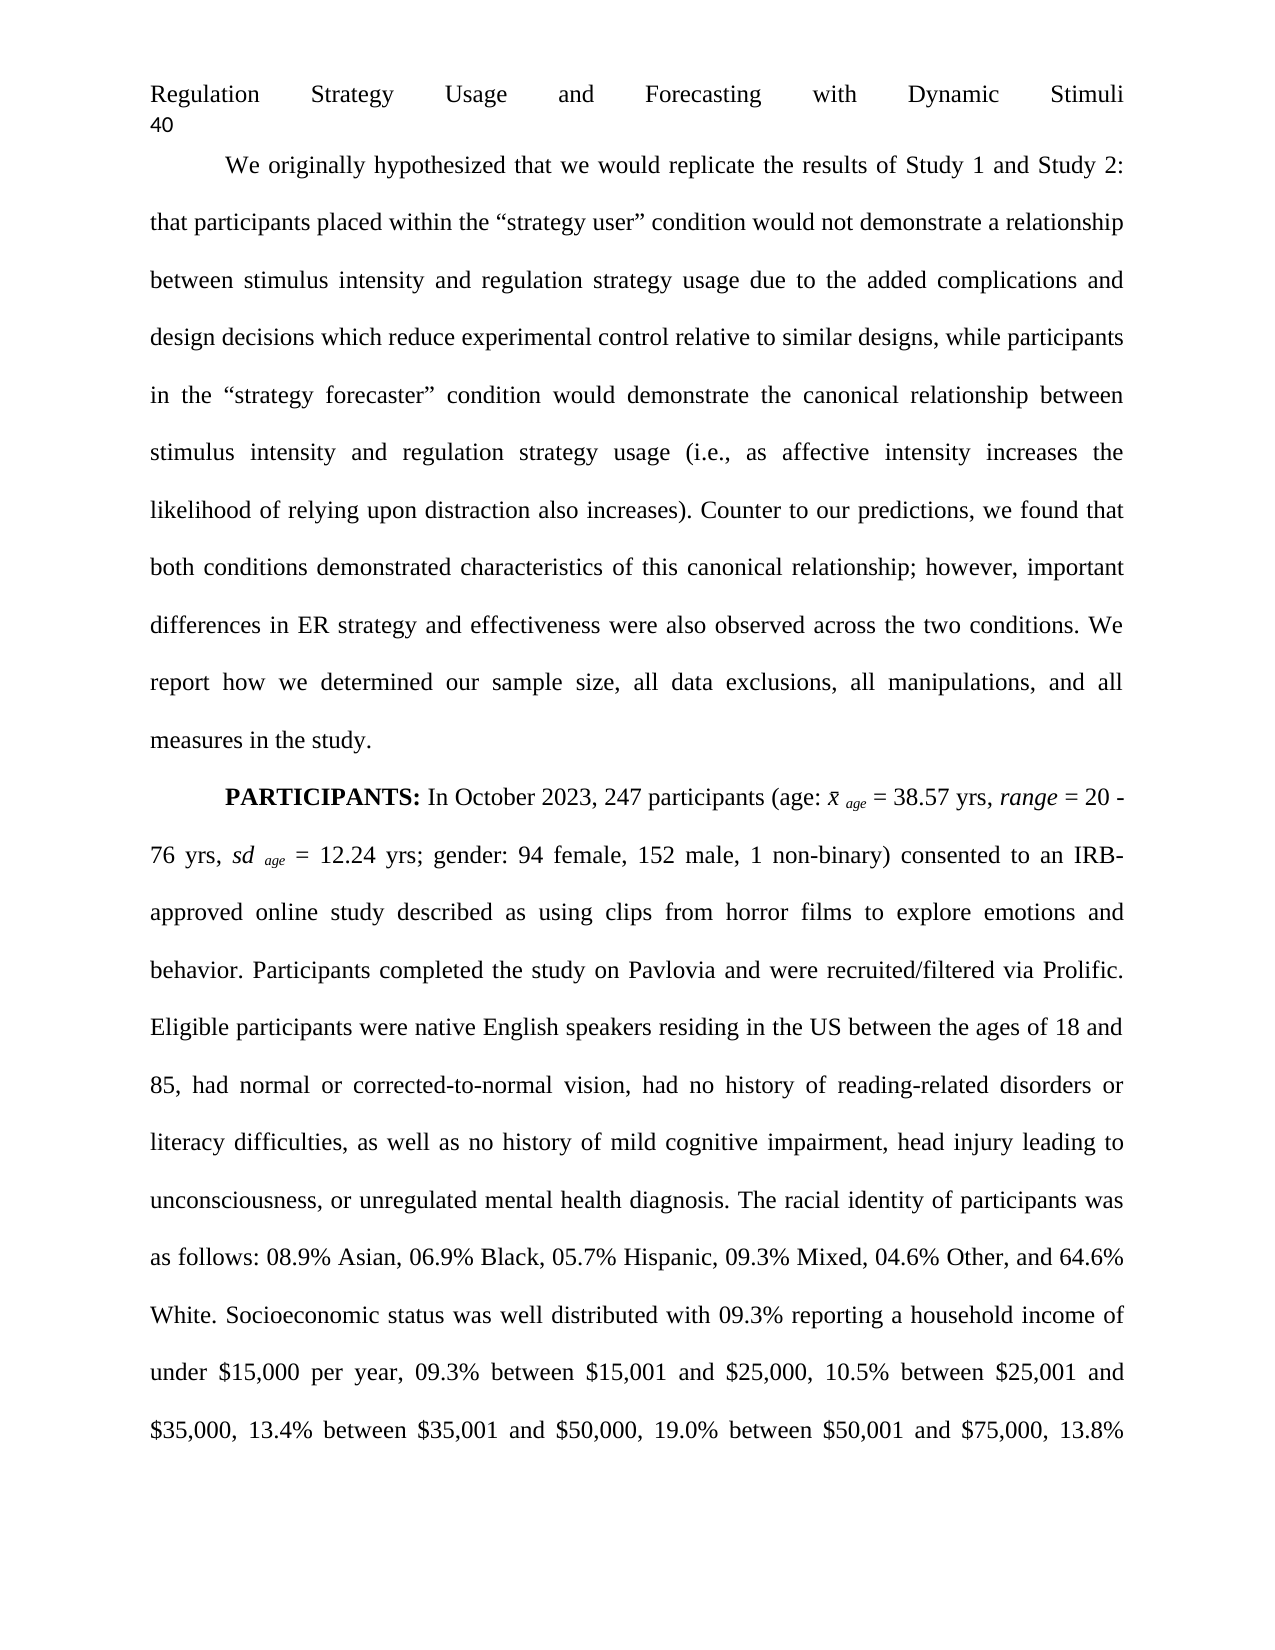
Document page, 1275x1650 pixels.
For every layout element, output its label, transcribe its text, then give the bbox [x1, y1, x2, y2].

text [150, 782, 1125, 1444]
text We originally hypothesized that we would replicate the results of Study 1 and Study 2: that participants placed within the “strategy user” condition would not demonstrate a relationship between stimulus intensity and regulation strategy usage due to the added complications and design decisions which reduce experimental control relative to similar designs, while participants in the “strategy forecaster” condition would demonstrate the canonical relationship between stimulus intensity and regulation strategy usage (i.e., as affective intensity increases the likelihood of relying upon distraction also increases). Counter to our predictions, we found that both conditions demonstrated characteristics of this canonical relationship; however, important differences in ER strategy and effectiveness were also observed across the two conditions. We report how we determined our sample size, all data exclusions, all manipulations, and all measures in the study. [150, 150, 1125, 754]
